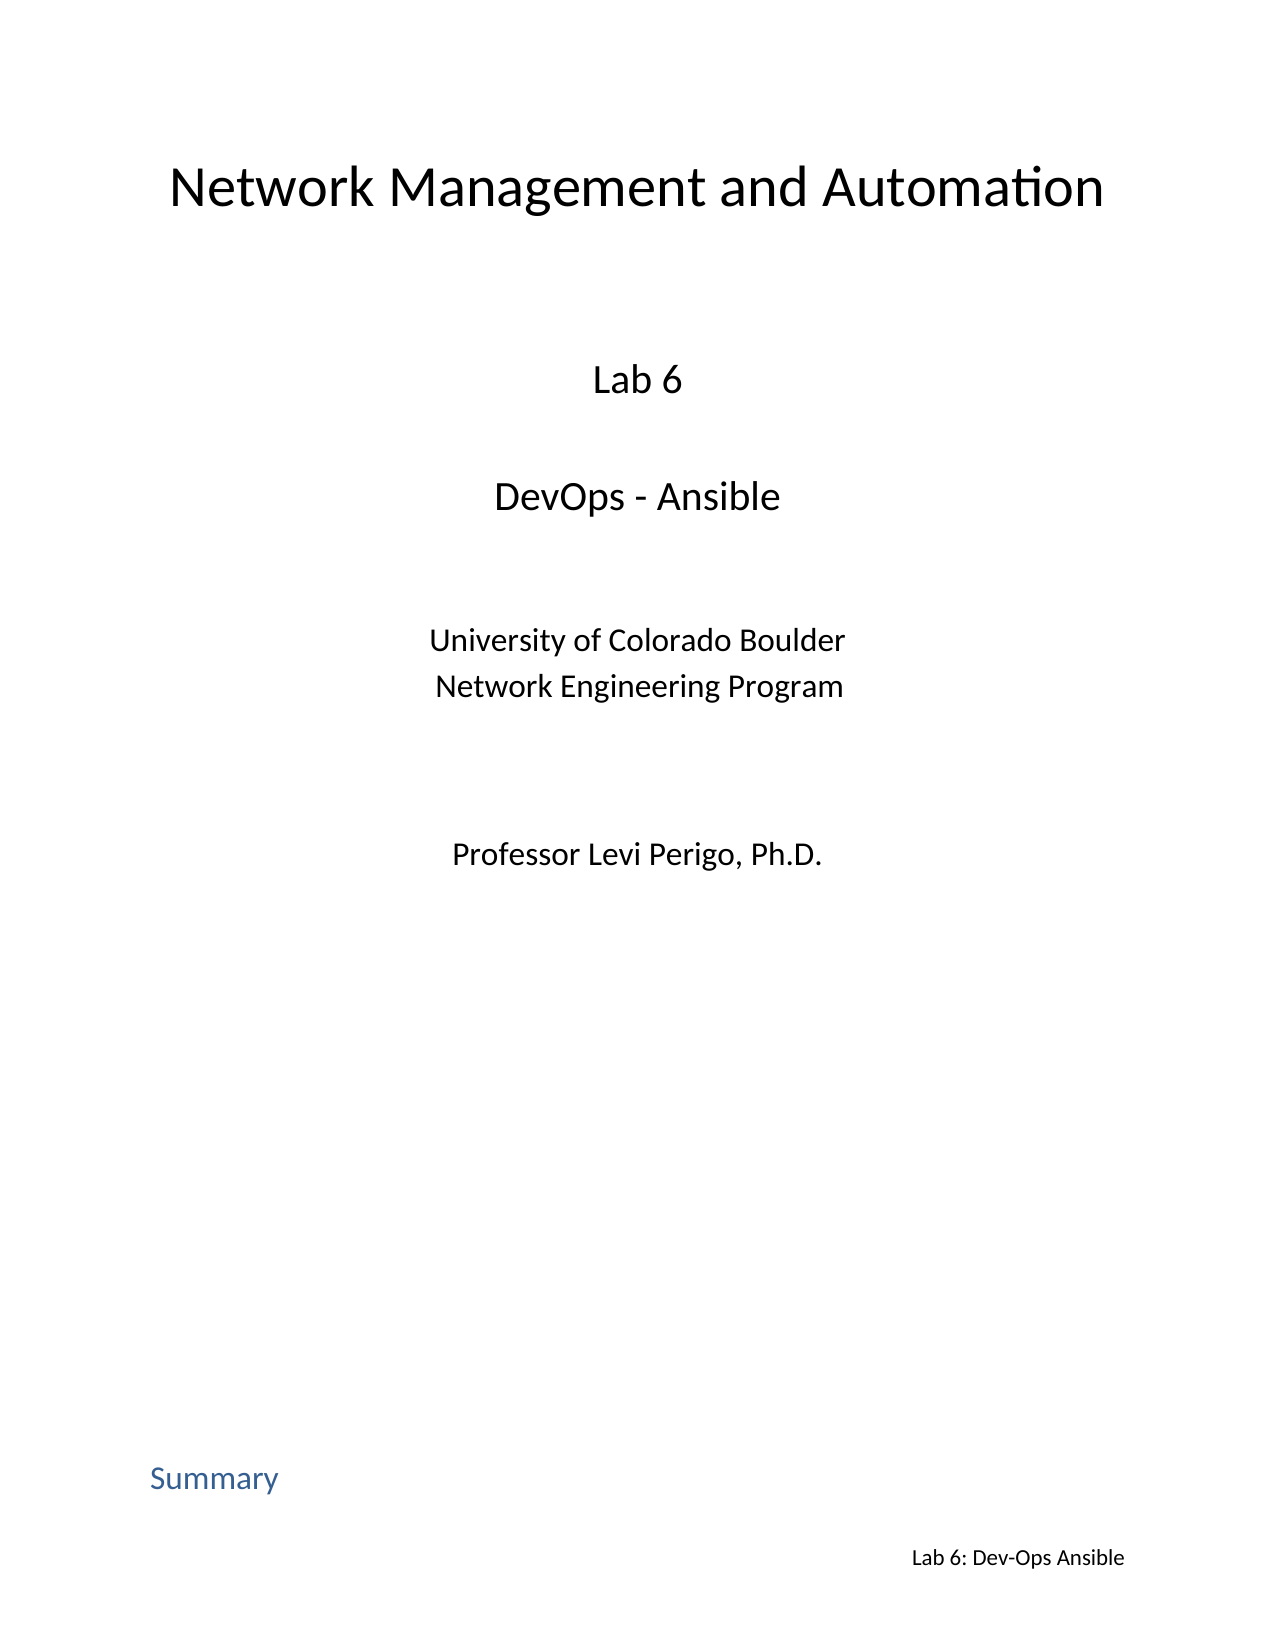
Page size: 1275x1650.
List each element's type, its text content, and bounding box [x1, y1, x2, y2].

text University of Colorado Boulder [150, 619, 1125, 659]
text DevOps - Ansible [150, 469, 1125, 520]
text Network Management and Automation [150, 150, 1125, 221]
text Summary [150, 1457, 1125, 1497]
text Network Engineering Program [300, 665, 1125, 706]
text Lab 6 [150, 353, 1125, 403]
text Professor Levi Perigo, Ph.D. [150, 833, 1125, 874]
